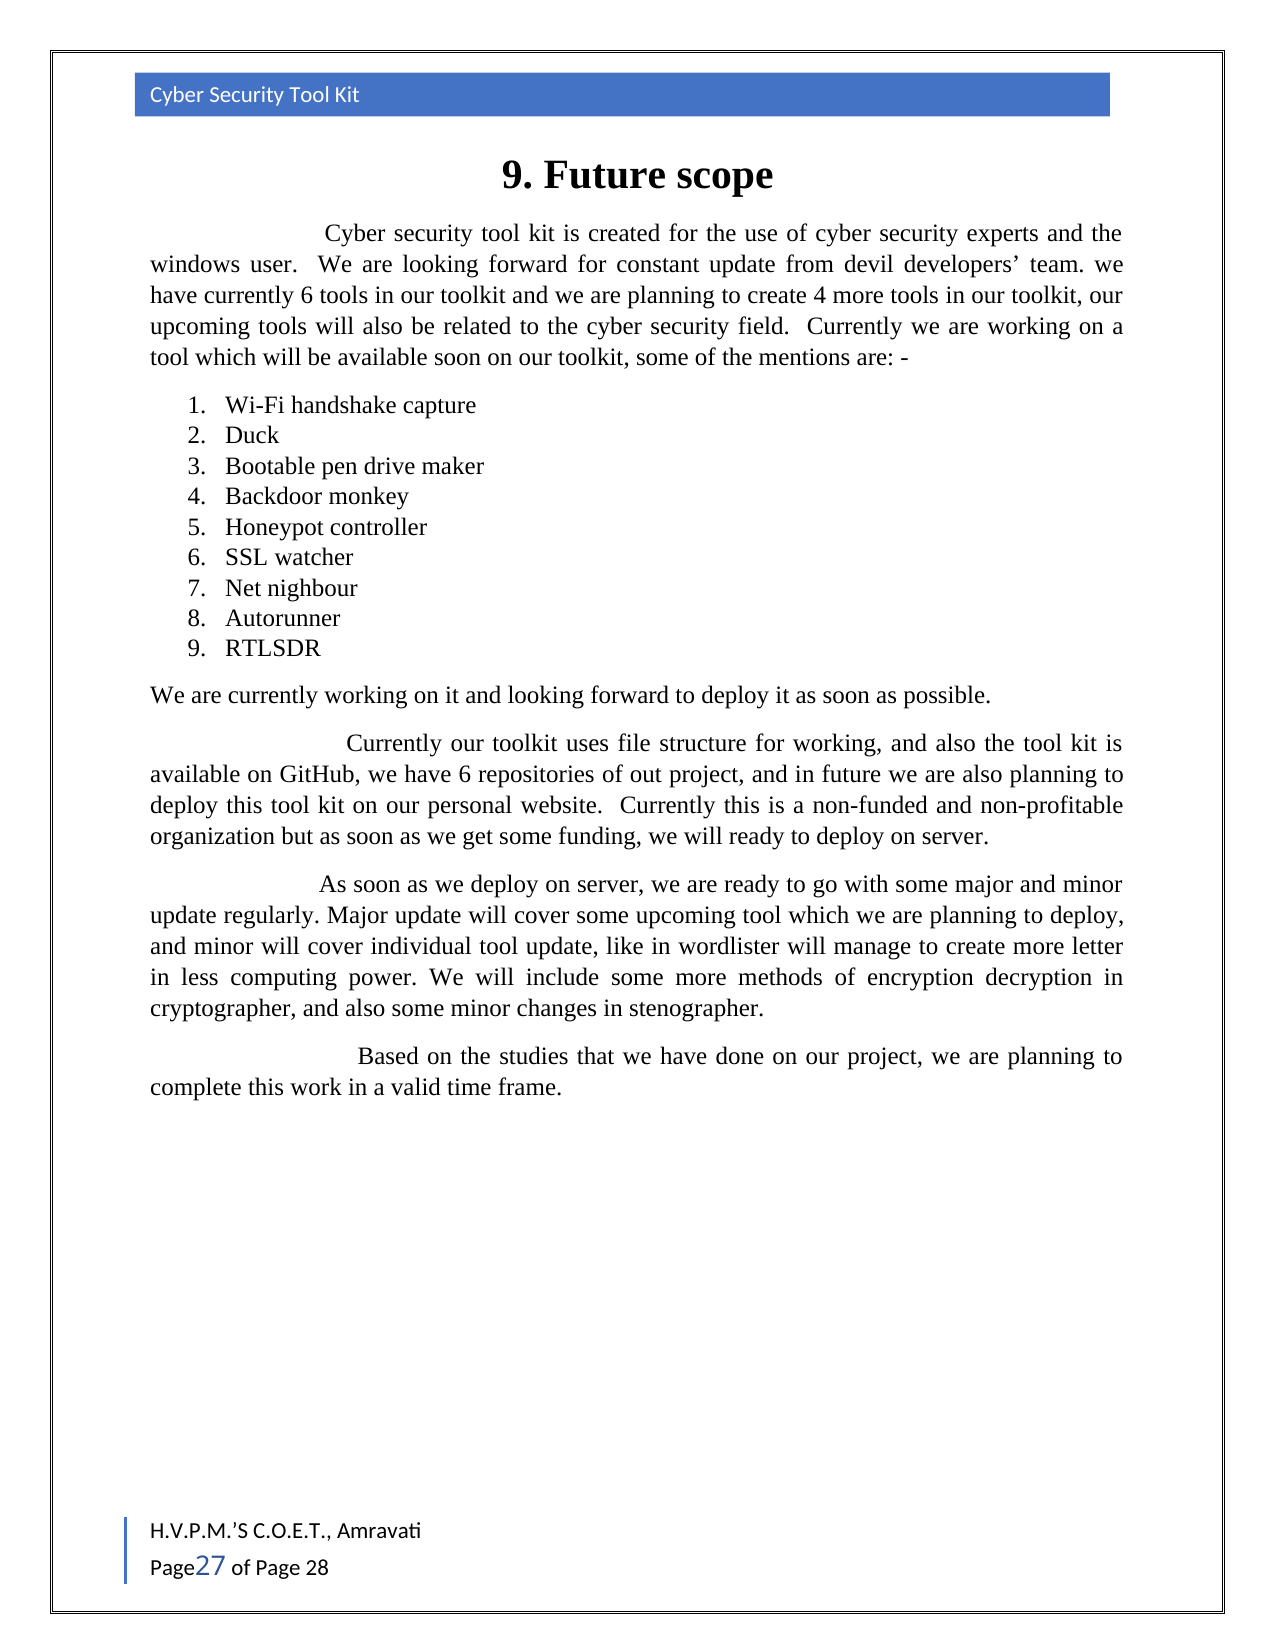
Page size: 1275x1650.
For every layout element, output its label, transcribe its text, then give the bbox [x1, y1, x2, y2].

text As soon as we deploy on server, we are ready to go with some major and minor update regularly. Major update will cover some upcoming tool which we are planning to deploy, and minor will cover individual tool update, like in wordlister will manage to create more letter in less computing power. We will include some more methods of encryption decryption in cryptographer, and also some minor changes in stenographer. [150, 869, 1125, 1022]
text Currently our toolkit uses file structure for working, and also the tool kit is available on GitHub, we have 6 repositories of out project, and in future we are also planning to deploy this tool kit on our personal website. Currently this is a non-funded and non-profitable organization but as soon as we get some funding, we will ready to deploy on server. [150, 728, 1125, 850]
list Honeypot controller [187, 512, 1125, 541]
list Wi-Fi handshake capture [187, 390, 1125, 419]
text Cyber security tool kit is created for the use of cyber security experts and the windows user. We are looking forward for constant update from devil developers’ team. we have currently 6 tools in our toolkit and we are planning to create 4 more tools in our toolkit, our upcoming tools will also be related to the cyber security field. Currently we are working on a tool which will be available soon on our toolkit, some of the mentions are: - [150, 218, 1125, 371]
list SSL watcher [187, 542, 1125, 571]
text Based on the studies that we have done on our project, we are planning to complete this work in a valid time frame. [150, 1041, 1125, 1101]
list RTLSDR [187, 633, 1125, 662]
list Duck [187, 421, 1125, 449]
list Backdoor monkey [187, 481, 1125, 510]
list Autorunner [187, 603, 1125, 632]
text We are currently working on it and looking forward to deploy it as soon as possible. [150, 681, 1125, 709]
list Net nighbour [187, 573, 1125, 601]
text 9. Future scope [150, 150, 1125, 198]
list Bootable pen drive maker [187, 451, 1125, 480]
